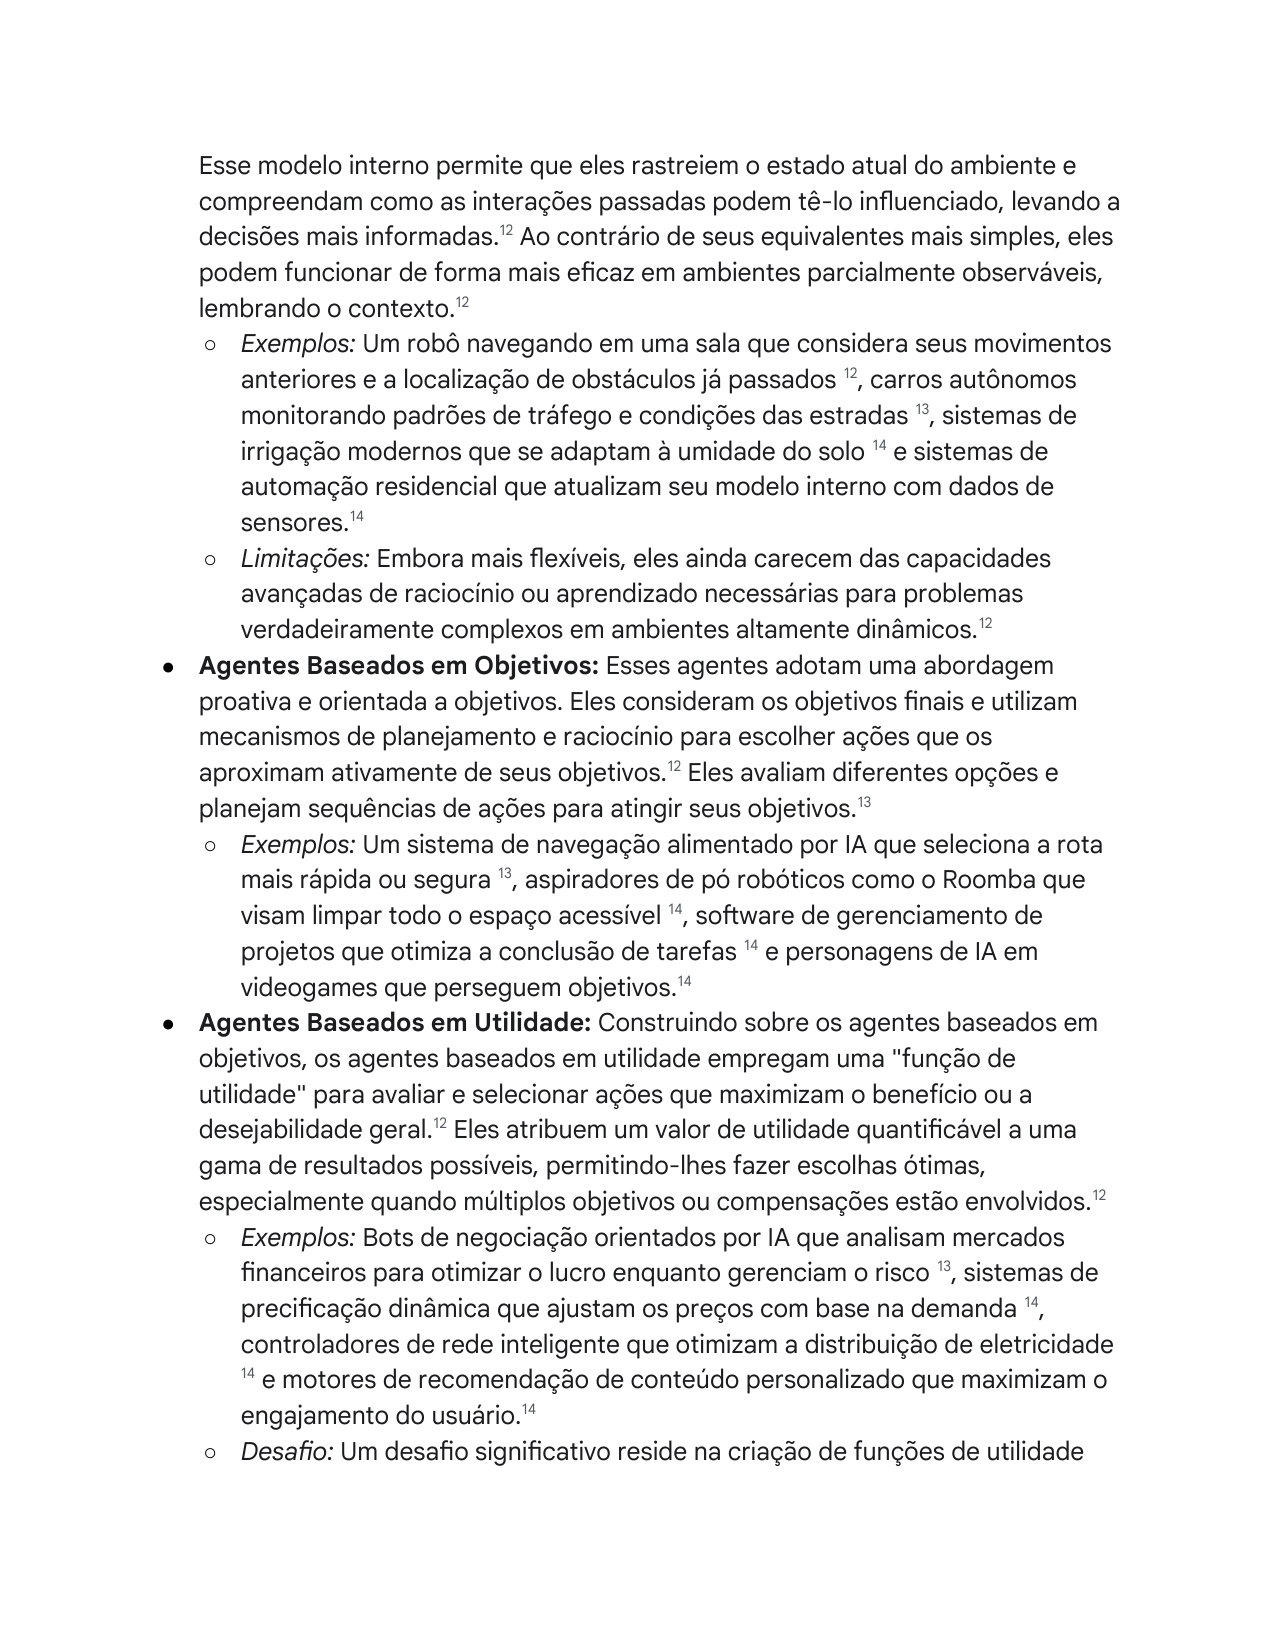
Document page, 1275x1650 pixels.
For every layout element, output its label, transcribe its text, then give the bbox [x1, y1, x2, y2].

list Exemplos: Um robô navegando em uma sala que considera seus movimentos anteriores e a localização de obstáculos já passados 12, carros autônomos monitorando padrões de tráfego e condições das estradas 13, sistemas de irrigação modernos que se adaptam à umidade do solo 14 e sistemas de automação residencial que atualizam seu modelo interno com dados de sensores.14 [203, 329, 1125, 539]
list Limitações: Embora mais flexíveis, eles ainda carecem das capacidades avançadas de raciocínio ou aprendizado necessárias para problemas verdadeiramente complexos em ambientes altamente dinâmicos.12 [203, 543, 1125, 646]
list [203, 1436, 1125, 1468]
list Agentes Baseados em Utilidade: Construindo sobre os agentes baseados em objetivos, os agentes baseados em utilidade empregam uma "função de utilidade" para avaliar e selecionar ações que maximizam o benefício ou a desejabilidade geral.12 Eles atribuem um valor de utilidade quantificável a uma gama de resultados possíveis, permitindo-lhes fazer escolhas ótimas, especialmente quando múltiplos objetivos ou compensações estão envolvidos.12 [161, 1007, 1125, 1217]
list Agentes Baseados em Objetivos: Esses agentes adotam uma abordagem proativa e orientada a objetivos. Eles consideram os objetivos finais e utilizam mecanismos de planejamento e raciocínio para escolher ações que os aproximam ativamente de seus objetivos.12 Eles avaliam diferentes opções e planejam sequências de ações para atingir seus objetivos.13 [161, 650, 1125, 824]
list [161, 150, 1125, 324]
list Exemplos: Bots de negociação orientados por IA que analisam mercados financeiros para otimizar o lucro enquanto gerenciam o risco 13, sistemas de precificação dinâmica que ajustam os preços com base na demanda 14, controladores de rede inteligente que otimizam a distribuição de eletricidade 14 e motores de recomendação de conteúdo personalizado que maximizam o engajamento do usuário.14 [203, 1222, 1125, 1432]
list Exemplos: Um sistema de navegação alimentado por IA que seleciona a rota mais rápida ou segura 13, aspiradores de pó robóticos como o Roomba que visam limpar todo o espaço acessível 14, software de gerenciamento de projetos que otimiza a conclusão de tarefas 14 e personagens de IA em videogames que perseguem objetivos.14 [203, 829, 1125, 1003]
